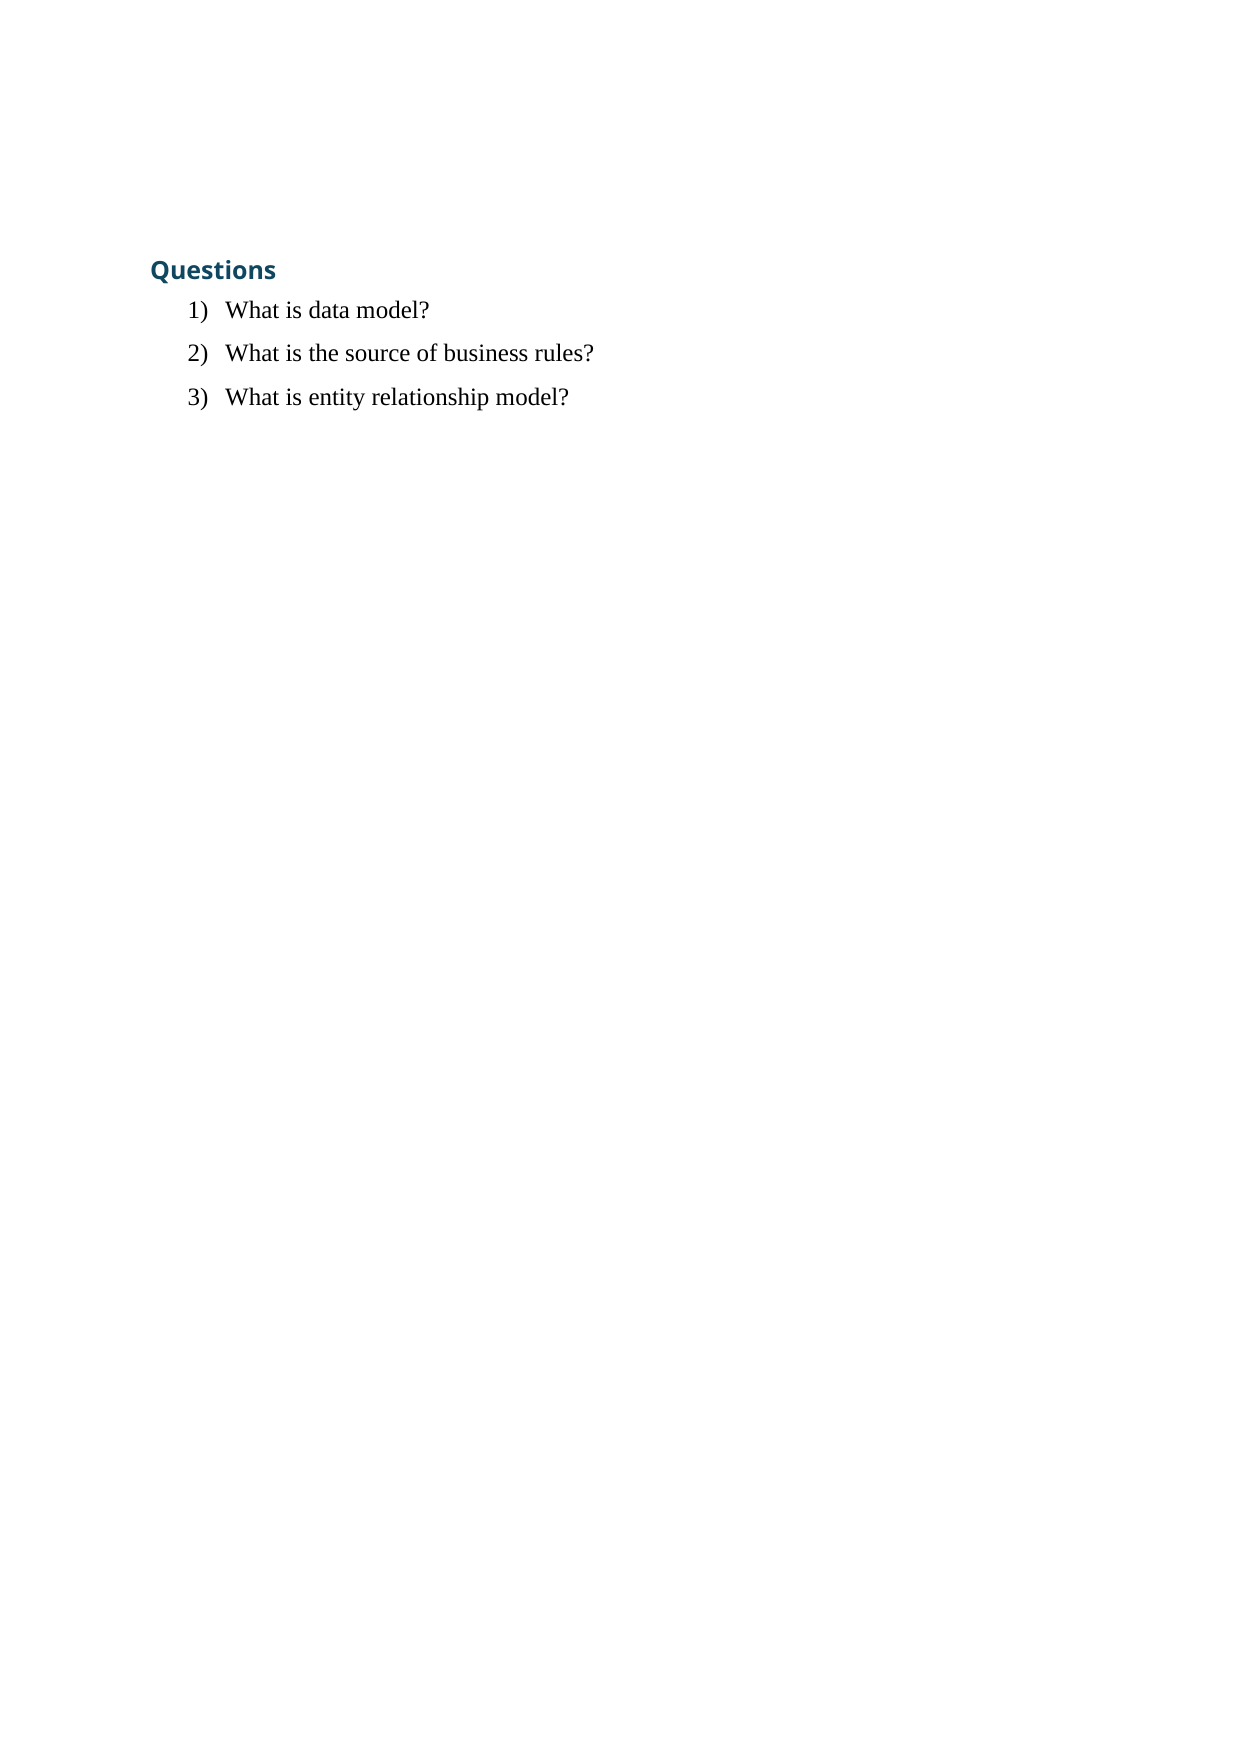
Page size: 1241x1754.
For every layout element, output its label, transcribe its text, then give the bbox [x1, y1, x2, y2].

subtitle Questions [150, 253, 1090, 287]
list What is data model? [187, 295, 1090, 324]
list What is entity relationship model? [187, 382, 1090, 410]
list What is the source of business rules? [187, 338, 1090, 367]
